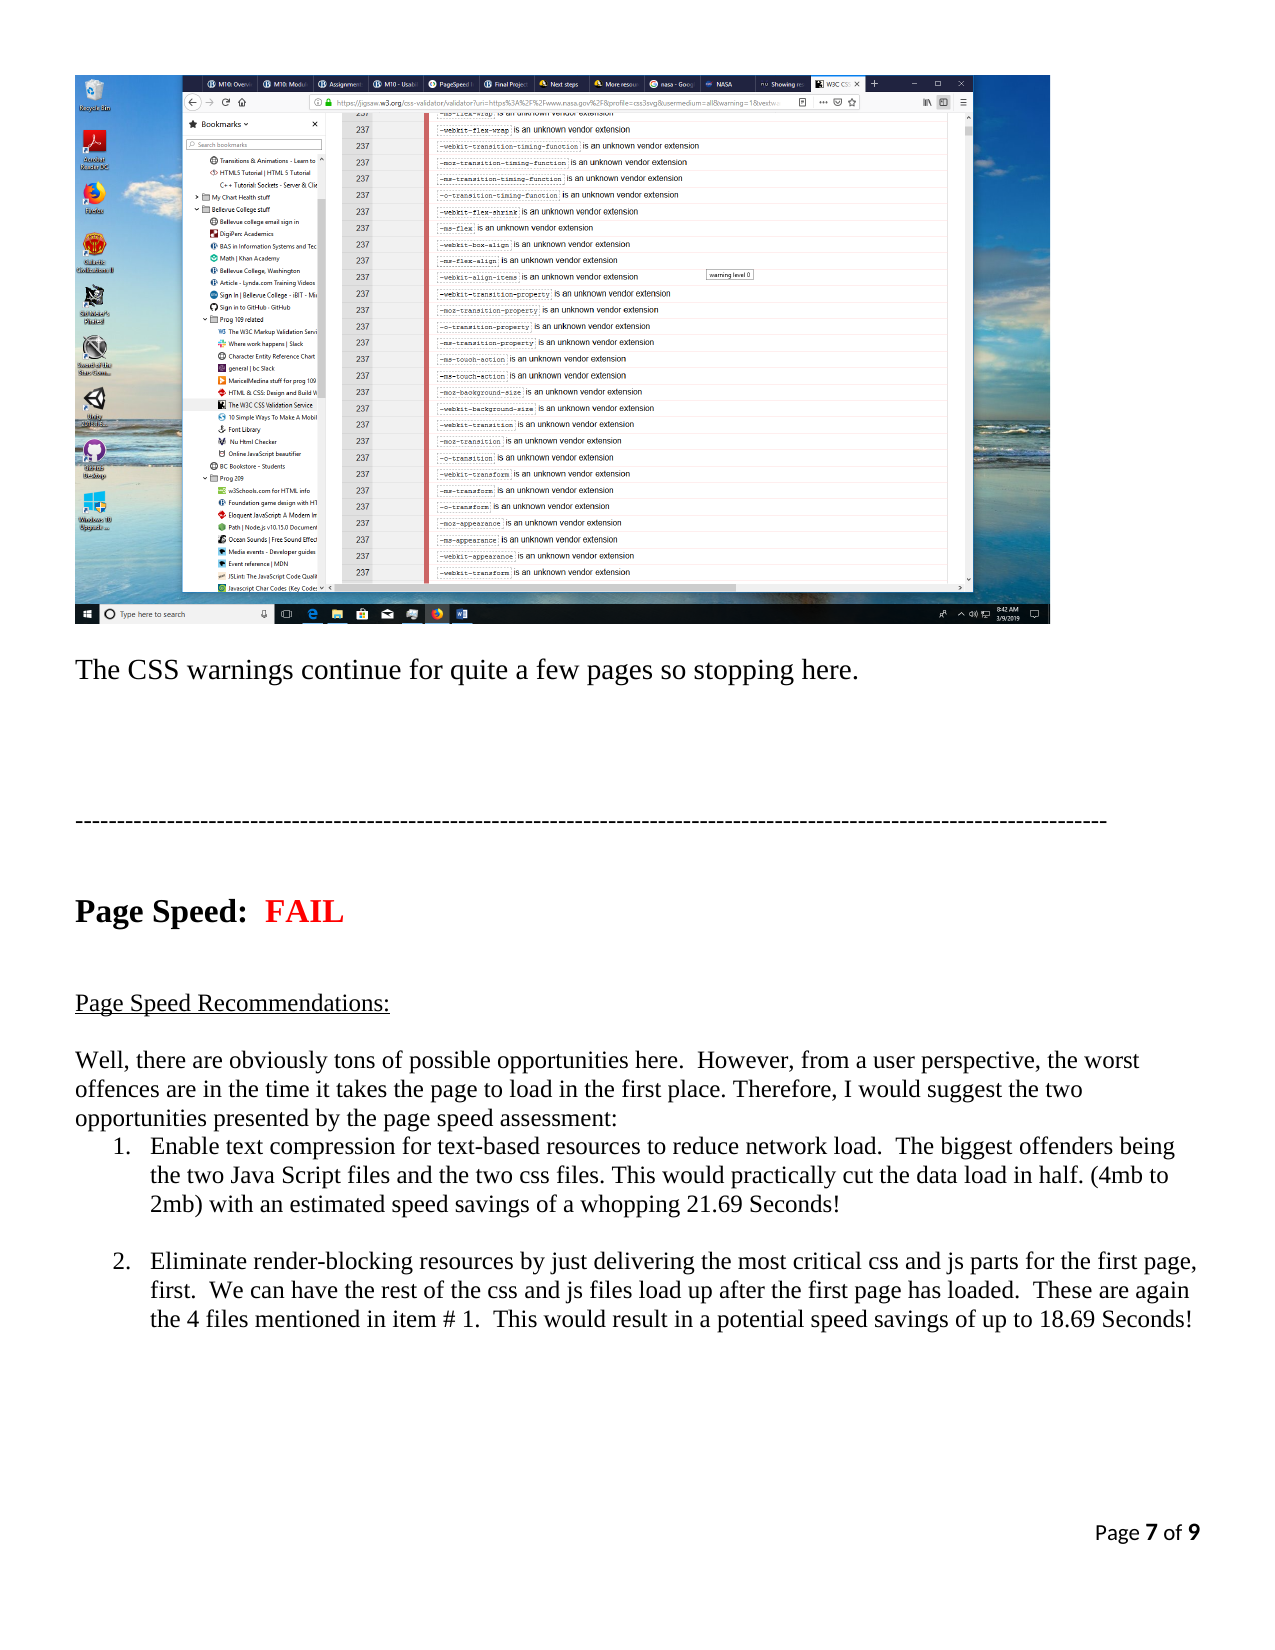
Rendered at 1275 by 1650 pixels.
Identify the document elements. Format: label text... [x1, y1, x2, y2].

picture [75, 75, 1050, 624]
text Page Speed: FAIL [75, 892, 1200, 930]
list Enable text compression for text-based resources to reduce network load. The biggest offenders being the two Java Script files and the two css files. This would practically cut the data load in half. (4mb to 2mb) with an estimated speed savings of a whopping 21.69 Seconds! [112, 1131, 1200, 1218]
text Well, there are obviously tons of possible opportunities here. However, from a user perspective, the worst offences are in the time it takes the page to load in the first place. Therefore, I would suggest the two opportunities presented by the page speed assessment: [75, 1045, 1200, 1131]
text ---------------------------------------------------------------------------------------------------------------------------- [75, 806, 1200, 834]
text The CSS warnings continue for quite a few pages so stopping here. [75, 652, 1200, 686]
text Page Speed Recommendations: [75, 988, 1200, 1016]
list Eliminate render-blocking resources by just delivering the most critical css and js parts for the first page, first. We can have the rest of the css and js files load up after the first page has loaded. These are again the 4 files mentioned in item # 1. This would result in a potential speed savings of up to 18.69 Seconds! [112, 1246, 1200, 1333]
